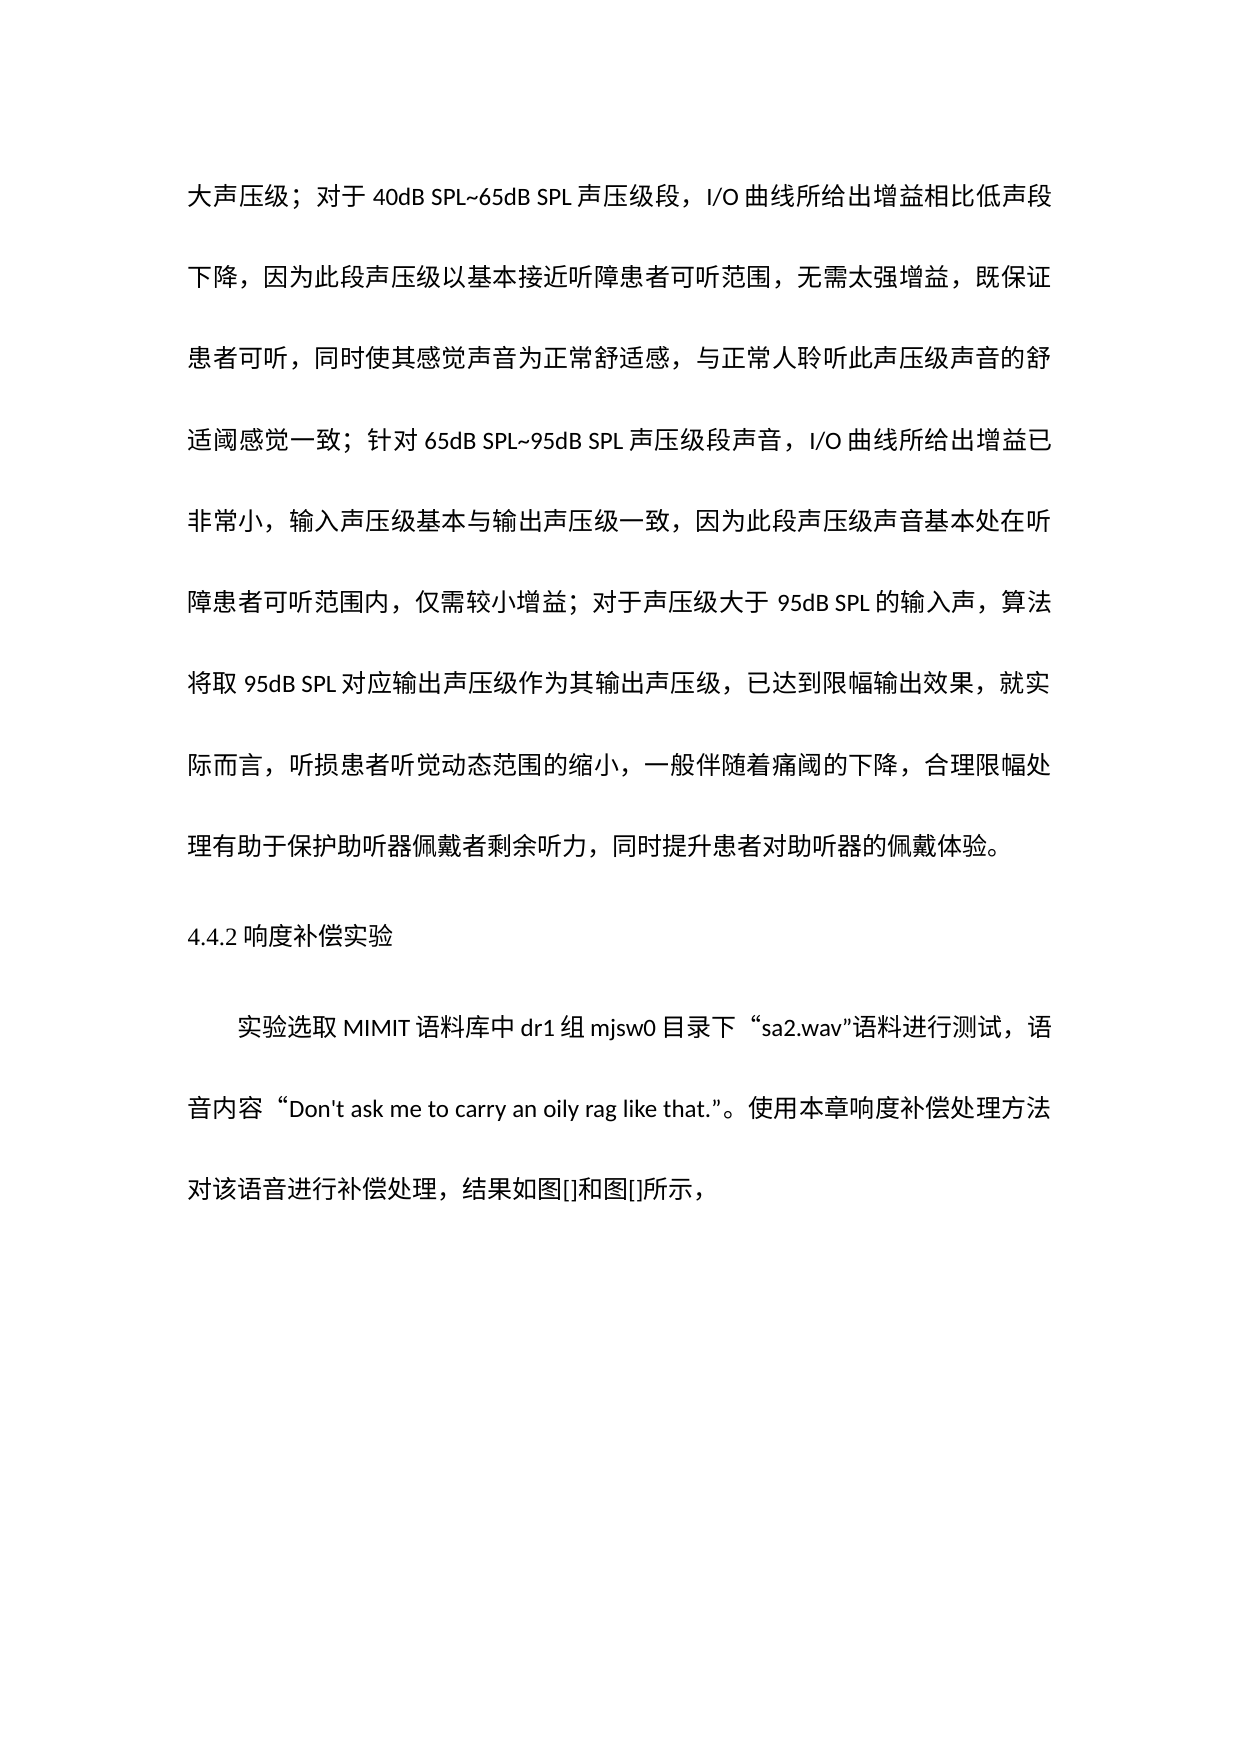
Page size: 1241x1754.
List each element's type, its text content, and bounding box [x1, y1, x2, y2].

text 实验选取MIMIT语料库中dr1组mjsw0目录下“sa2.wav”语料进行测试，语音内容“Don't ask me to carry an oily rag like that.”。使用本章响度补偿处理方法对该语音进行补偿处理，结果如图[]和图[]所示， [187, 993, 1053, 1220]
list 响度补偿实验 [187, 902, 1053, 967]
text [187, 162, 1053, 877]
